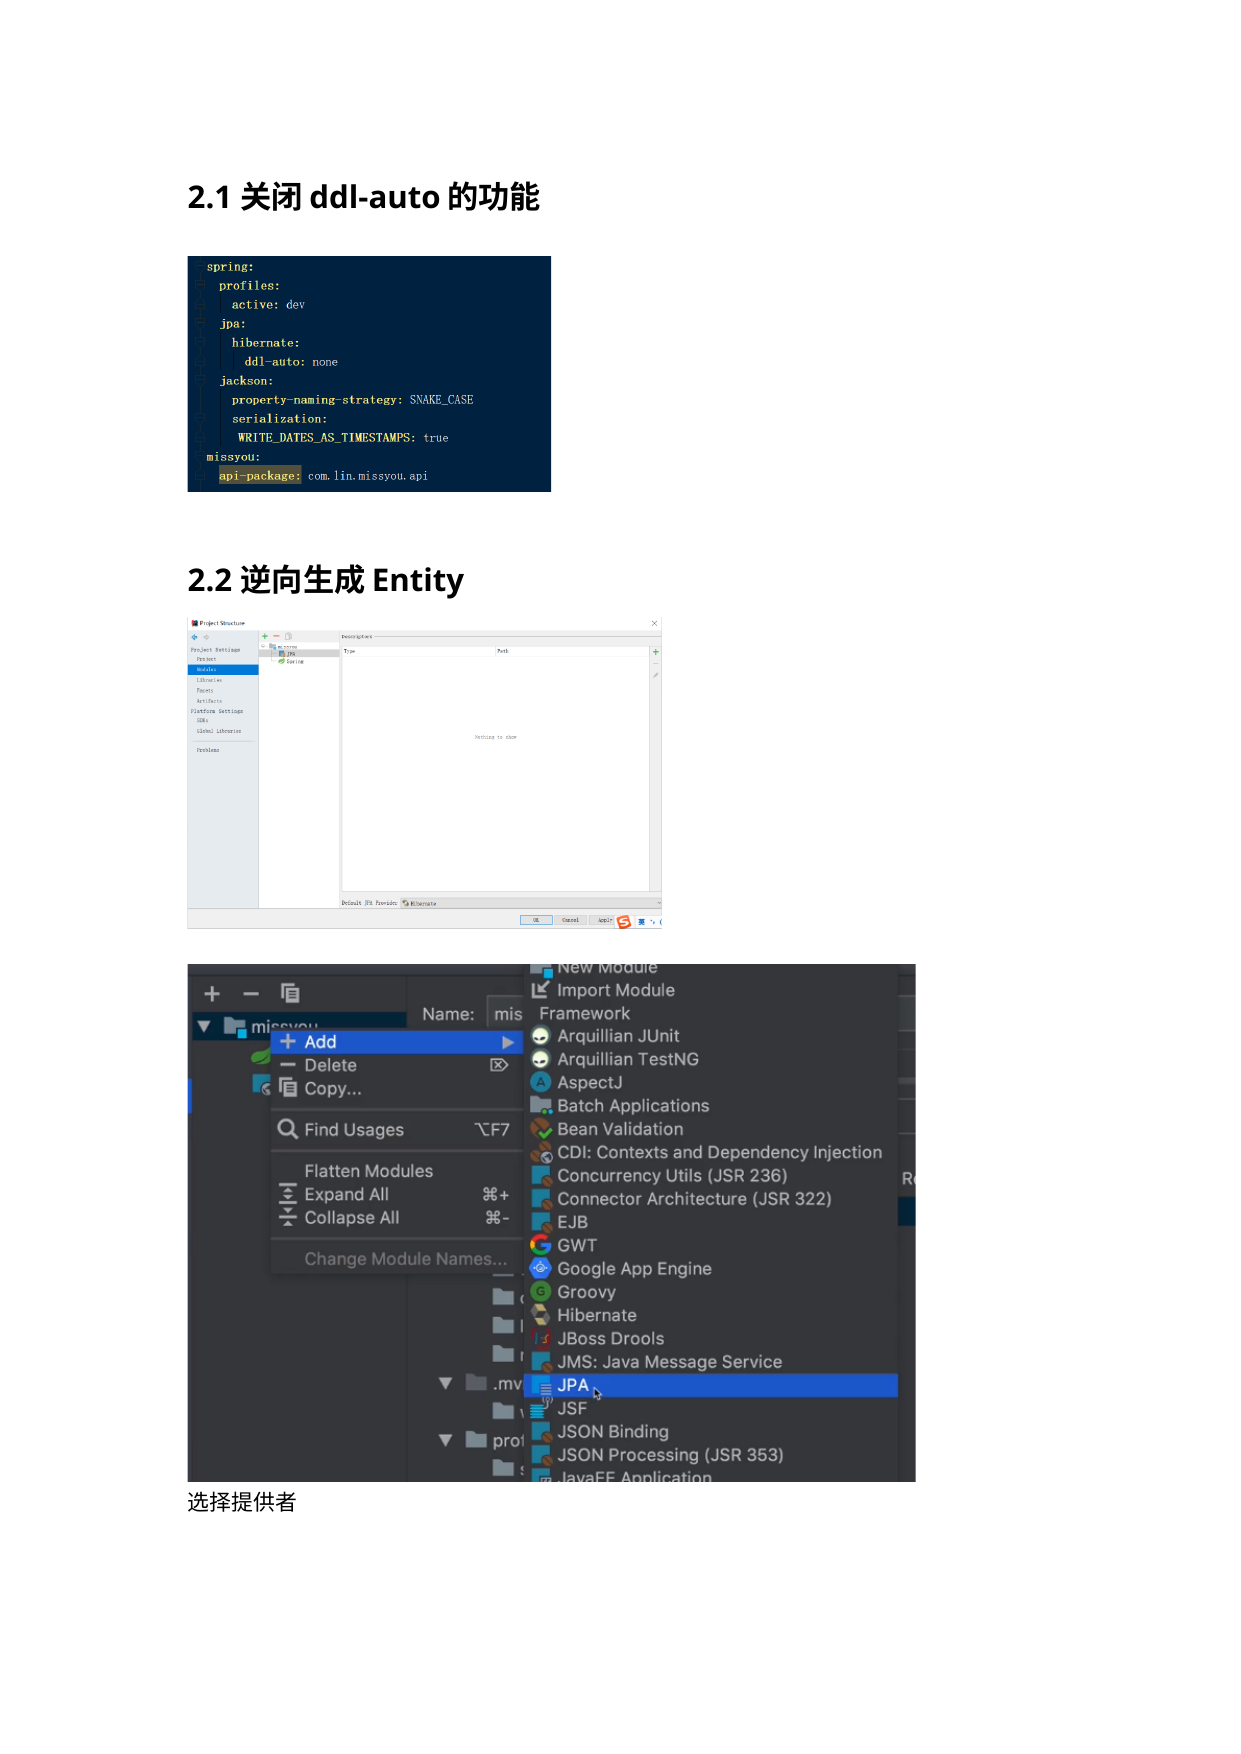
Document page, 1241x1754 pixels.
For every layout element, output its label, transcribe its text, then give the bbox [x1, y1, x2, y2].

picture [187, 256, 552, 492]
picture [187, 617, 662, 929]
text 选择提供者 [187, 1484, 1053, 1517]
subtitle 2.1 关闭ddl-auto的功能 [187, 162, 1053, 227]
picture [187, 964, 916, 1482]
